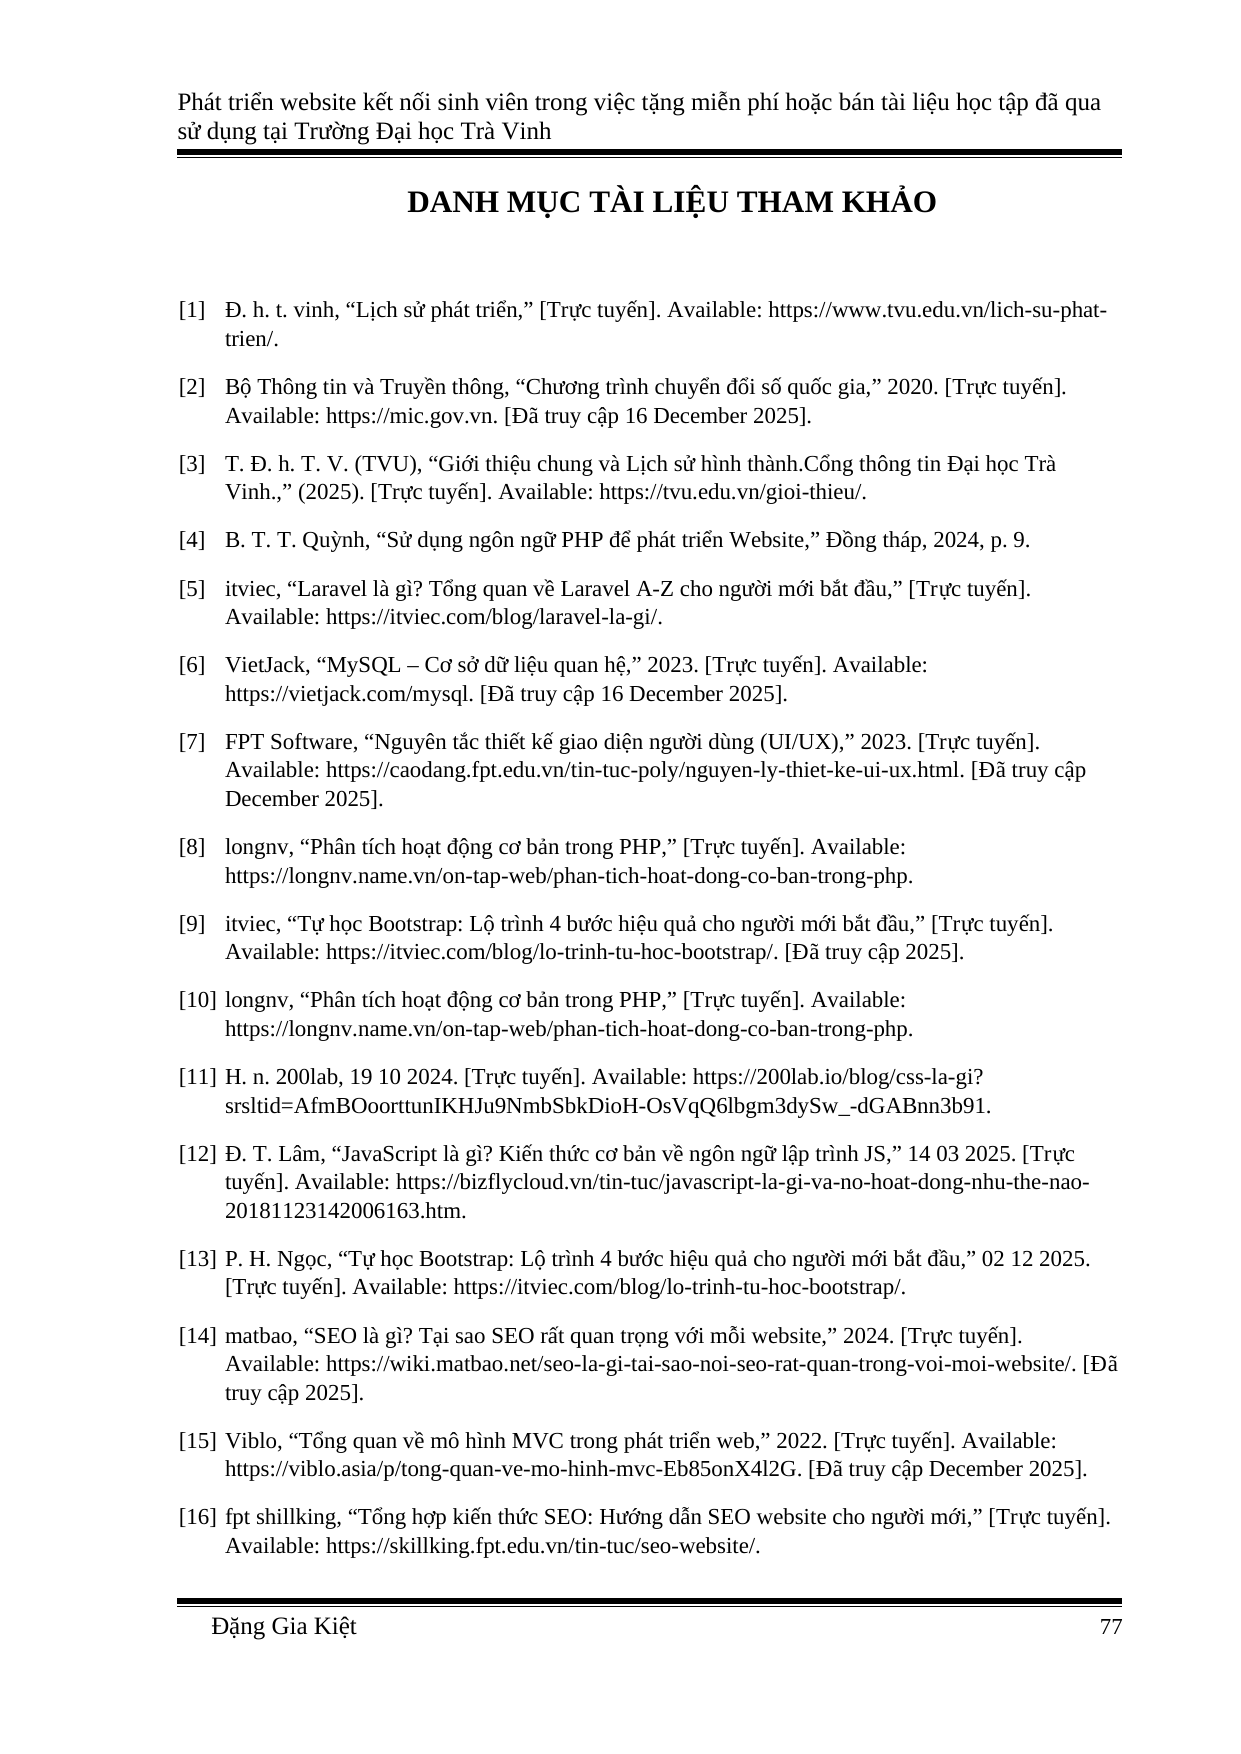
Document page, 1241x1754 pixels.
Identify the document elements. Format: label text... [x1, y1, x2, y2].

subtitle DANH MỤC TÀI LIỆU THAM KHẢO [222, 183, 1122, 219]
